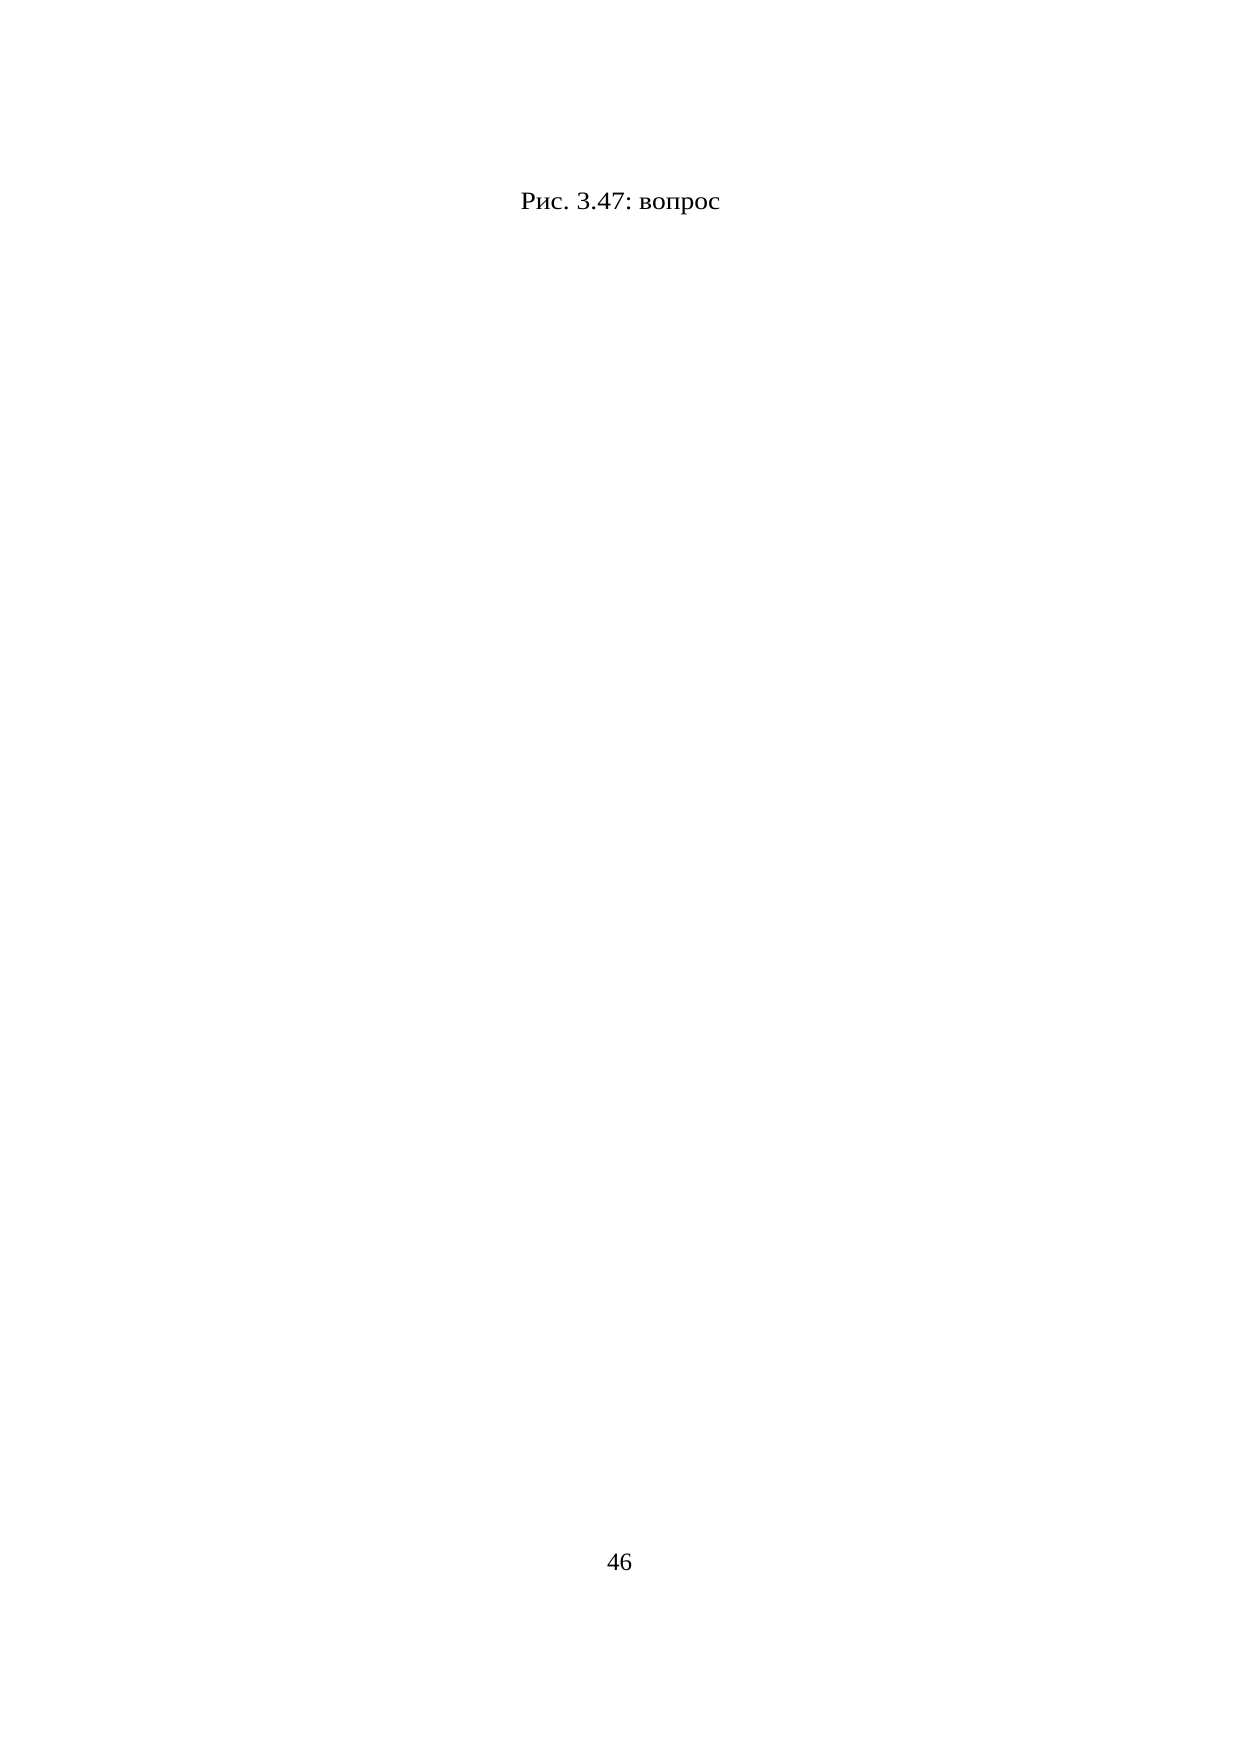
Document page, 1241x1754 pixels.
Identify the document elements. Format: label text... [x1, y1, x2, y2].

text Рис. 3.47: вопрос [171, 186, 1069, 214]
